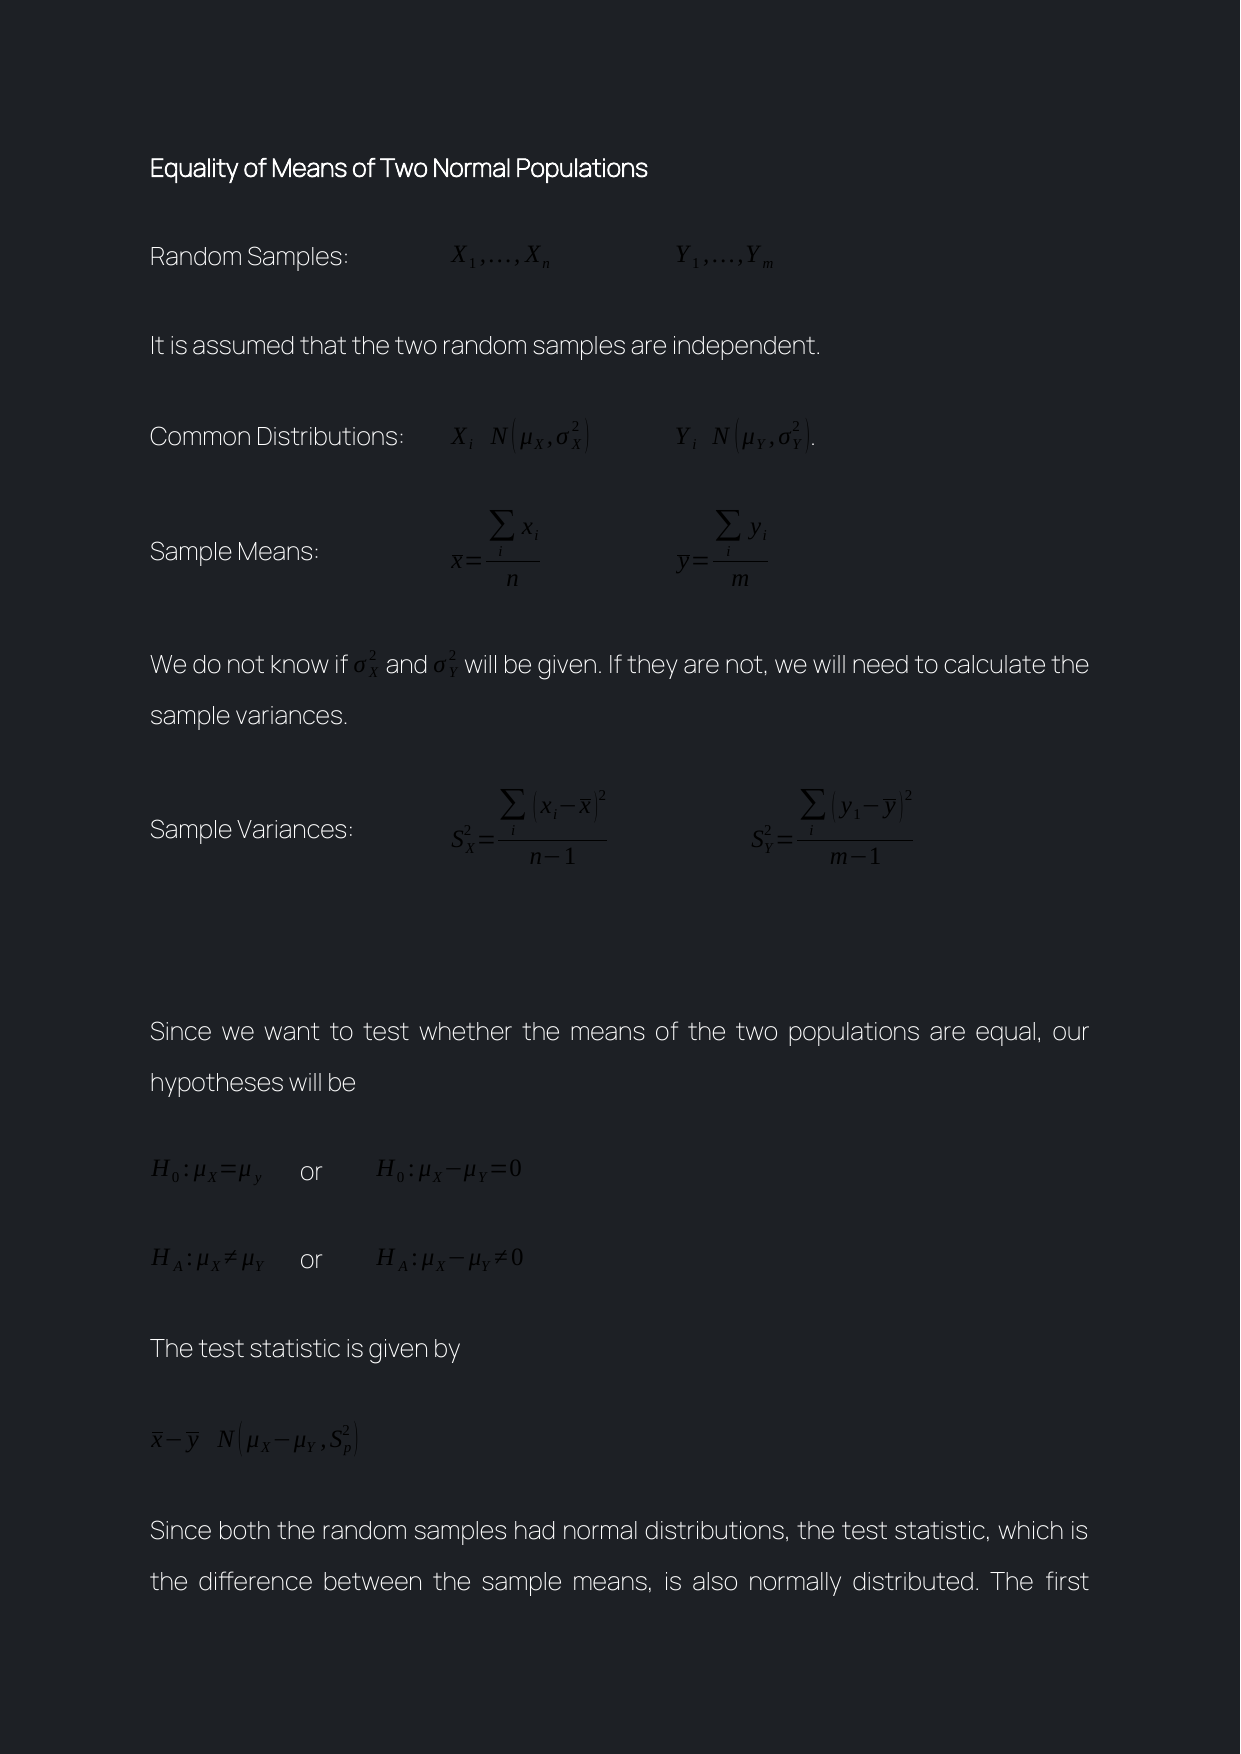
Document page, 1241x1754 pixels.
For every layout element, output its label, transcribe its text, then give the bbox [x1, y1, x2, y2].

text Common Distributions: . [150, 416, 1090, 455]
text We do not know if and will be given. If they are not, we will need to calculate the sample variances. [150, 646, 1090, 732]
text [150, 1513, 1090, 1598]
text Since we want to test whether the means of the two populations are equal, our hypotheses will be [150, 1013, 1090, 1099]
text or [150, 1242, 1090, 1276]
subtitle Equality of Means of Two Normal Populations [150, 150, 1090, 184]
text It is assumed that the two random samples are independent. [150, 327, 1090, 362]
text Random Samples: [150, 239, 1090, 273]
text Sample Means: [150, 509, 1090, 592]
text The test statistic is given by [150, 1331, 1090, 1365]
text Sample Variances: [150, 787, 1090, 870]
text or [150, 1153, 1090, 1187]
